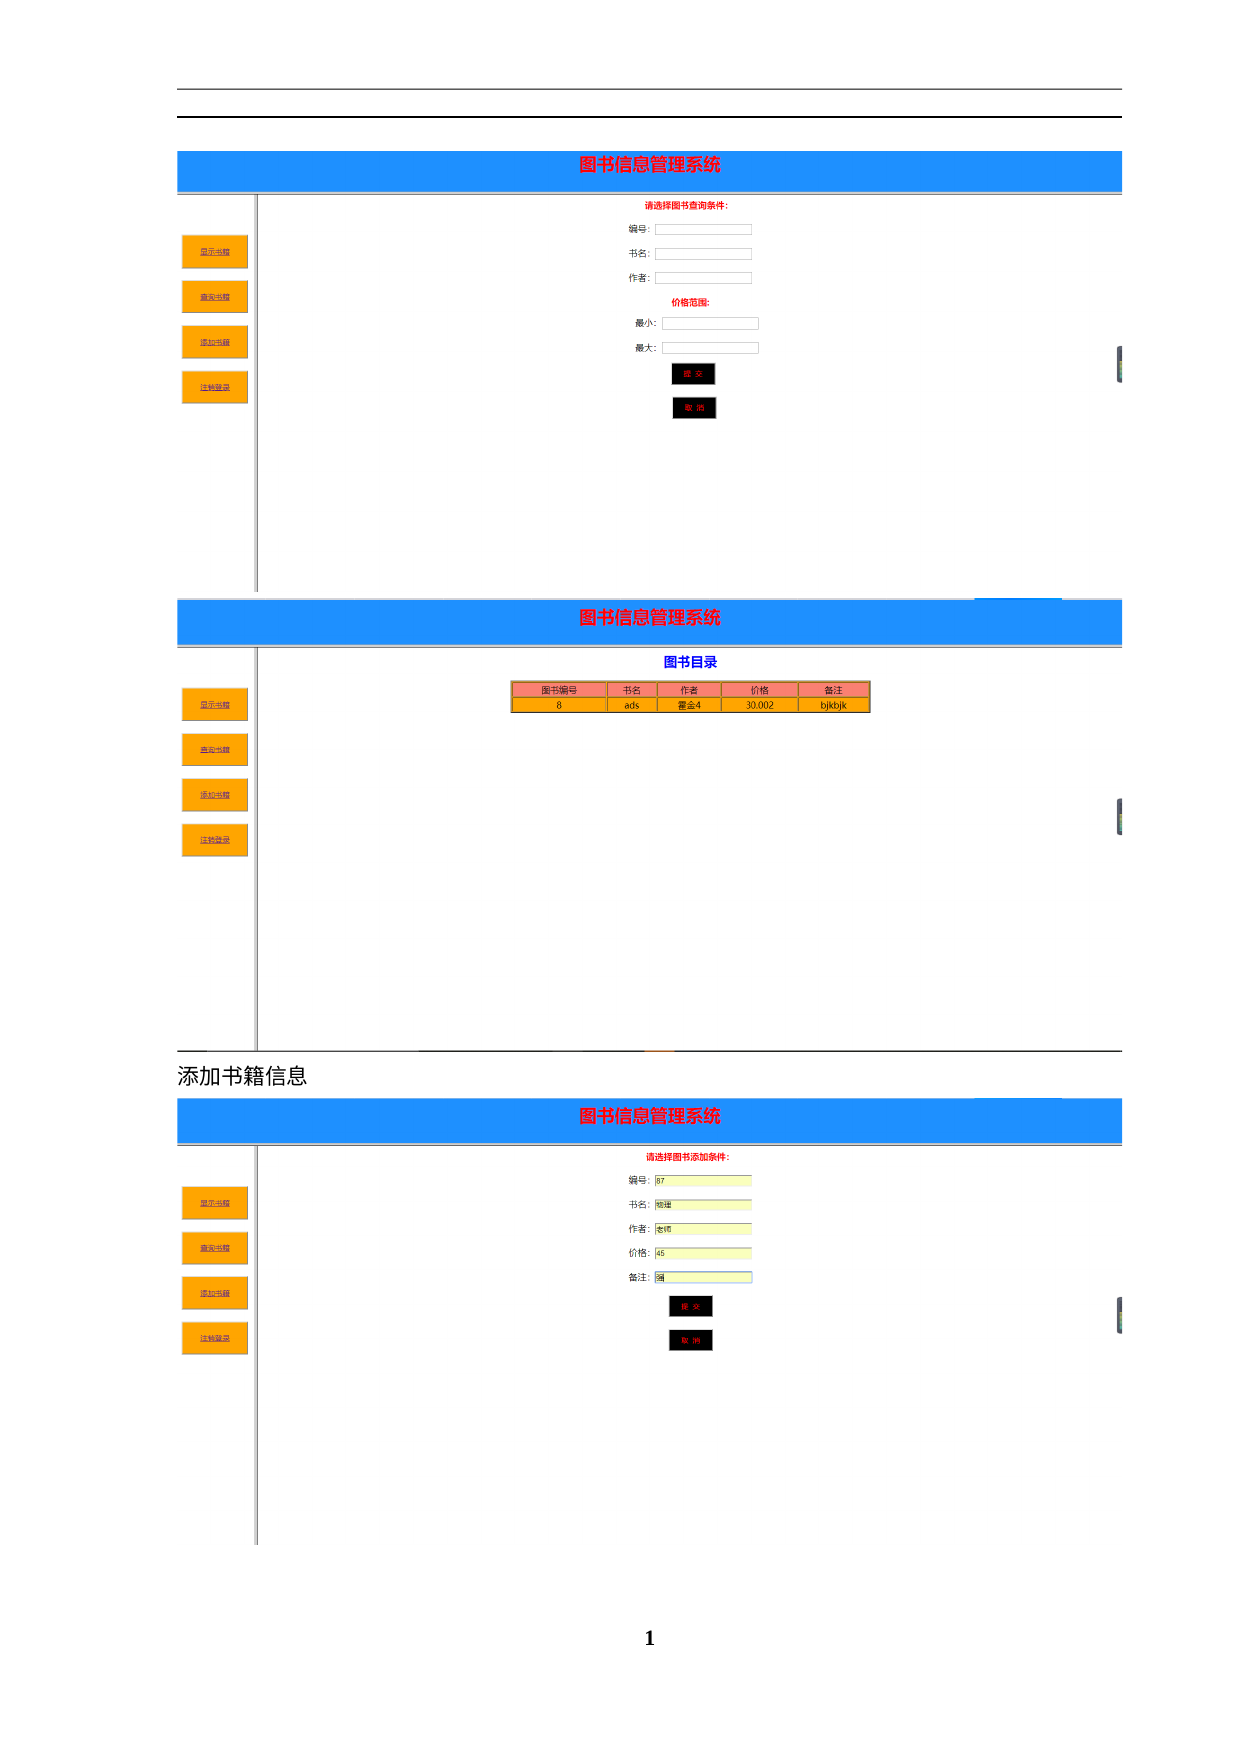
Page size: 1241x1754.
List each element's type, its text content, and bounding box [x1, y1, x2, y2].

picture [177, 598, 1123, 1052]
picture [177, 151, 1123, 592]
text 添加书籍信息 [177, 1059, 1122, 1091]
picture [177, 1098, 1123, 1545]
